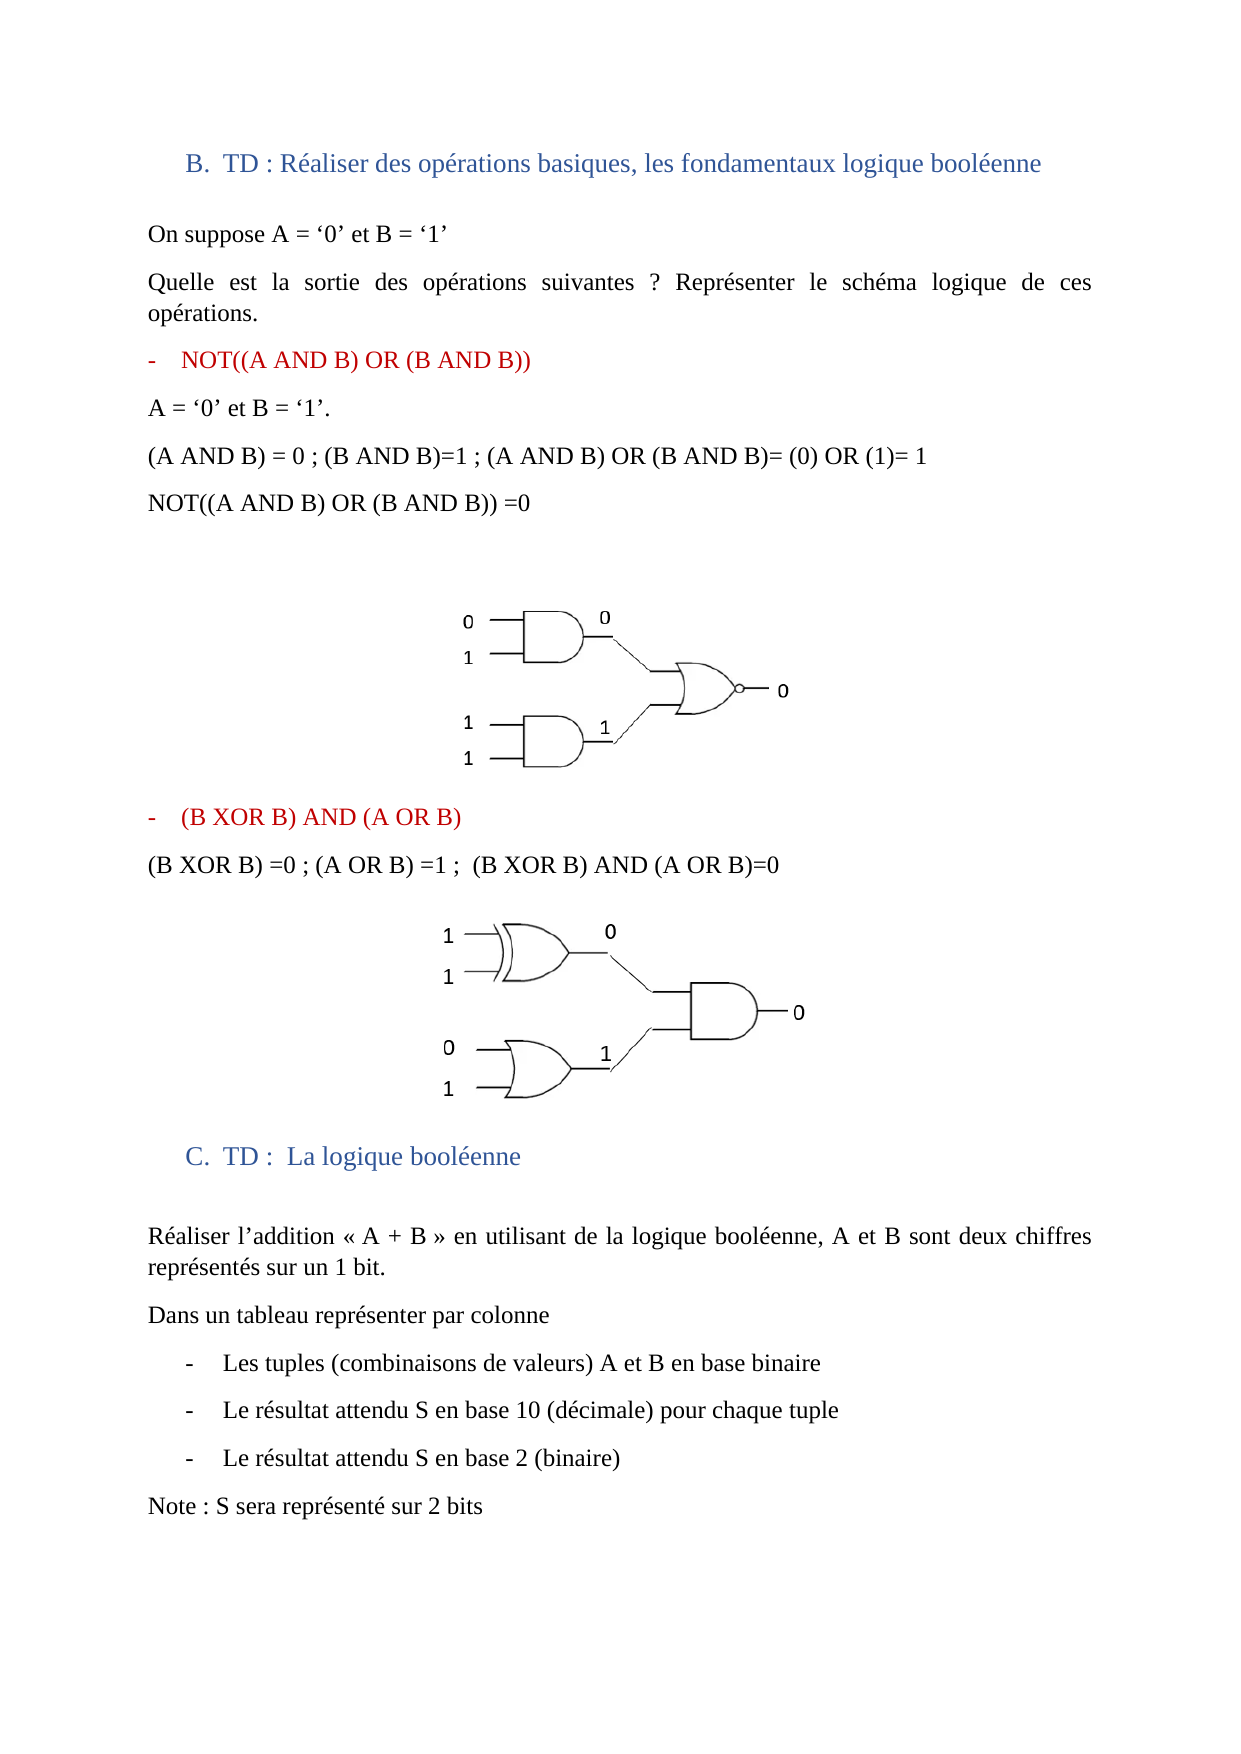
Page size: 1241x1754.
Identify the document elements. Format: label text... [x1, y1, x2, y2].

text NOT((A AND B) OR (B AND B)) =0 [148, 488, 1093, 517]
list Le résultat attendu S en base 10 (décimale) pour chaque tuple [185, 1396, 1093, 1424]
subtitle TD : La logique booléenne [185, 1140, 1093, 1171]
text - (B XOR B) AND (A OR B) [148, 802, 1093, 831]
picture [439, 583, 801, 784]
list Le résultat attendu S en base 2 (binaire) [185, 1443, 1093, 1472]
text (A AND B) = 0 ; (B AND B)=1 ; (A AND B) OR (B AND B)= (0) OR (1)= 1 [148, 441, 1093, 469]
list Les tuples (combinaisons de valeurs) A et B en base binaire [185, 1348, 1093, 1377]
text Quelle est la sortie des opérations suivantes ? Représenter le schéma logique de ces opérations. [148, 267, 1093, 326]
picture [411, 897, 829, 1122]
text (B XOR B) =0 ; (A OR B) =1 ; (B XOR B) AND (A OR B)=0 [148, 850, 1093, 879]
subtitle TD : Réaliser des opérations basiques, les fondamentaux logique booléenne [185, 148, 1093, 179]
text A = ‘0’ et B = ‘1’. [148, 393, 1093, 422]
text Note : S sera représenté sur 2 bits [148, 1491, 1093, 1520]
text Dans un tableau représenter par colonne [148, 1300, 1093, 1329]
text On suppose A = ‘0’ et B = ‘1’ [148, 219, 1093, 248]
text - NOT((A AND B) OR (B AND B)) [148, 345, 1093, 374]
text Réaliser l’addition « A + B » en utilisant de la logique booléenne, A et B sont deux chiffres représentés sur un 1 bit. [148, 1221, 1093, 1281]
